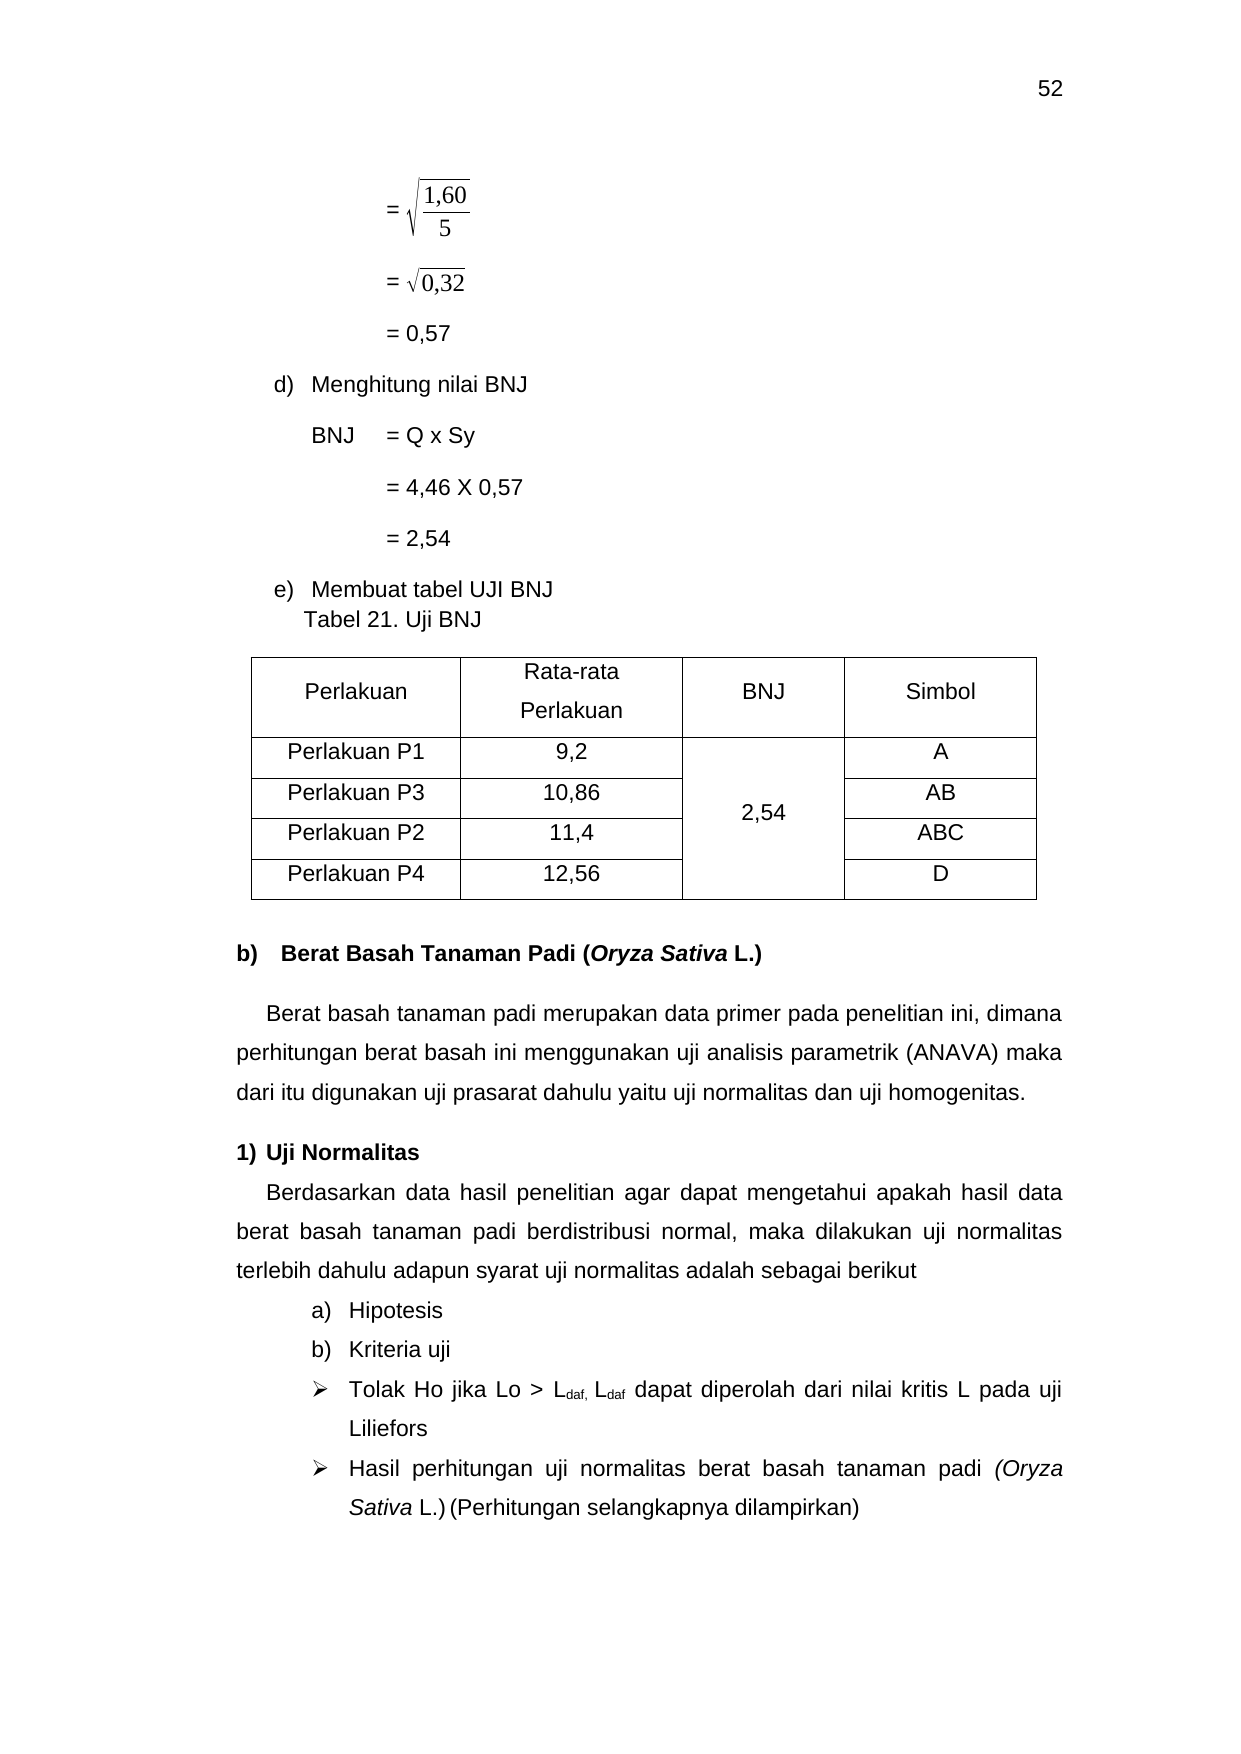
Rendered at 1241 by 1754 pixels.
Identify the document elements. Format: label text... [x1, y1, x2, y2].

text = 0,57 [274, 320, 1063, 347]
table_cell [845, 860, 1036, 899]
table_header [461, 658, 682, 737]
list Menghitung nilai BNJ [274, 371, 1063, 398]
list Membuat tabel UJI BNJ [274, 576, 1063, 602]
text = [274, 266, 1063, 296]
text = 2,54 [274, 524, 1063, 551]
list Hasil perhitungan uji normalitas berat basah tanaman padi (Oryza Sativa L.) (Perhitungan selangkapnya dilampirkan) [311, 1455, 1063, 1521]
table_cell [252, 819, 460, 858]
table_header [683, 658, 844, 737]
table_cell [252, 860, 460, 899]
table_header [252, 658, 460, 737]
list Kriteria uji [311, 1336, 1063, 1363]
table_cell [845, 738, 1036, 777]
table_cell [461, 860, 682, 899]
list Tolak Ho jika Lo > Ldaf, Ldaf dapat diperolah dari nilai kritis L pada uji Liliefors [311, 1376, 1063, 1442]
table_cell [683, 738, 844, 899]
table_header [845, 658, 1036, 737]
text = [274, 177, 1063, 241]
text = 4,46 X 0,57 [274, 473, 1063, 500]
text Berdasarkan data hasil penelitian agar dapat mengetahui apakah hasil data berat basah tanaman padi berdistribusi normal, maka dilakukan uji normalitas terlebih dahulu adapun syarat uji normalitas adalah sebagai berikut [236, 1178, 1063, 1284]
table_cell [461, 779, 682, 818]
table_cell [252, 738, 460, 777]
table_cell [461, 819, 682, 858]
text Berat basah tanaman padi merupakan data primer pada penelitian ini, dimana perhitungan berat basah ini menggunakan uji analisis parametrik (ANAVA) maka dari itu digunakan uji prasarat dahulu yaitu uji normalitas dan uji homogenitas. [236, 1000, 1063, 1105]
list Tabel 21. Uji BNJ [303, 606, 1063, 632]
list Berat Basah Tanaman Padi (Oryza Sativa L.) [236, 939, 1063, 966]
text BNJ = Q x Sy [311, 422, 1063, 449]
list Uji Normalitas [236, 1139, 1063, 1165]
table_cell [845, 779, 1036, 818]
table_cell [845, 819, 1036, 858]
list Hipotesis [311, 1297, 1063, 1323]
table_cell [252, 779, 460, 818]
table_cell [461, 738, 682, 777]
